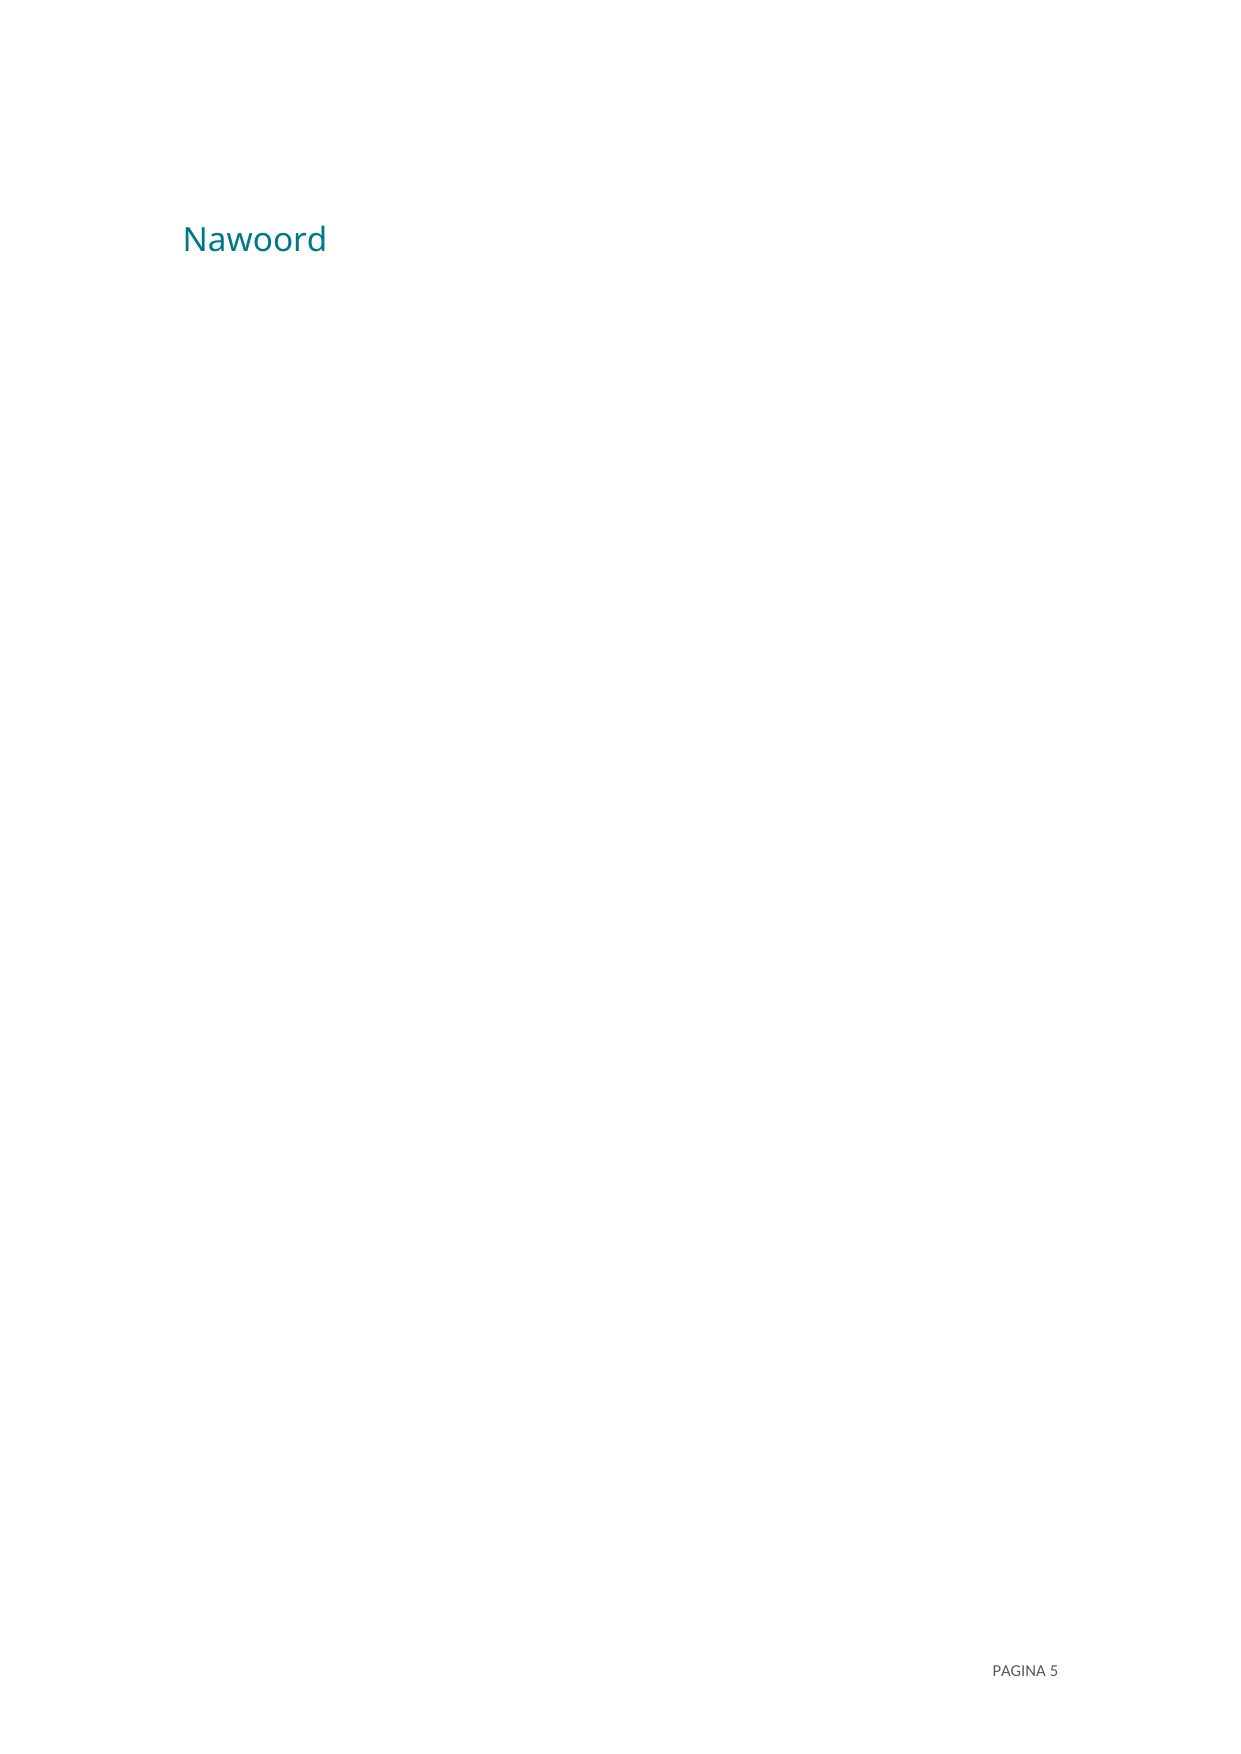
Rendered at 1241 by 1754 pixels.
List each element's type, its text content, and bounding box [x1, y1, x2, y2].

subtitle Nawoord [182, 216, 1058, 262]
